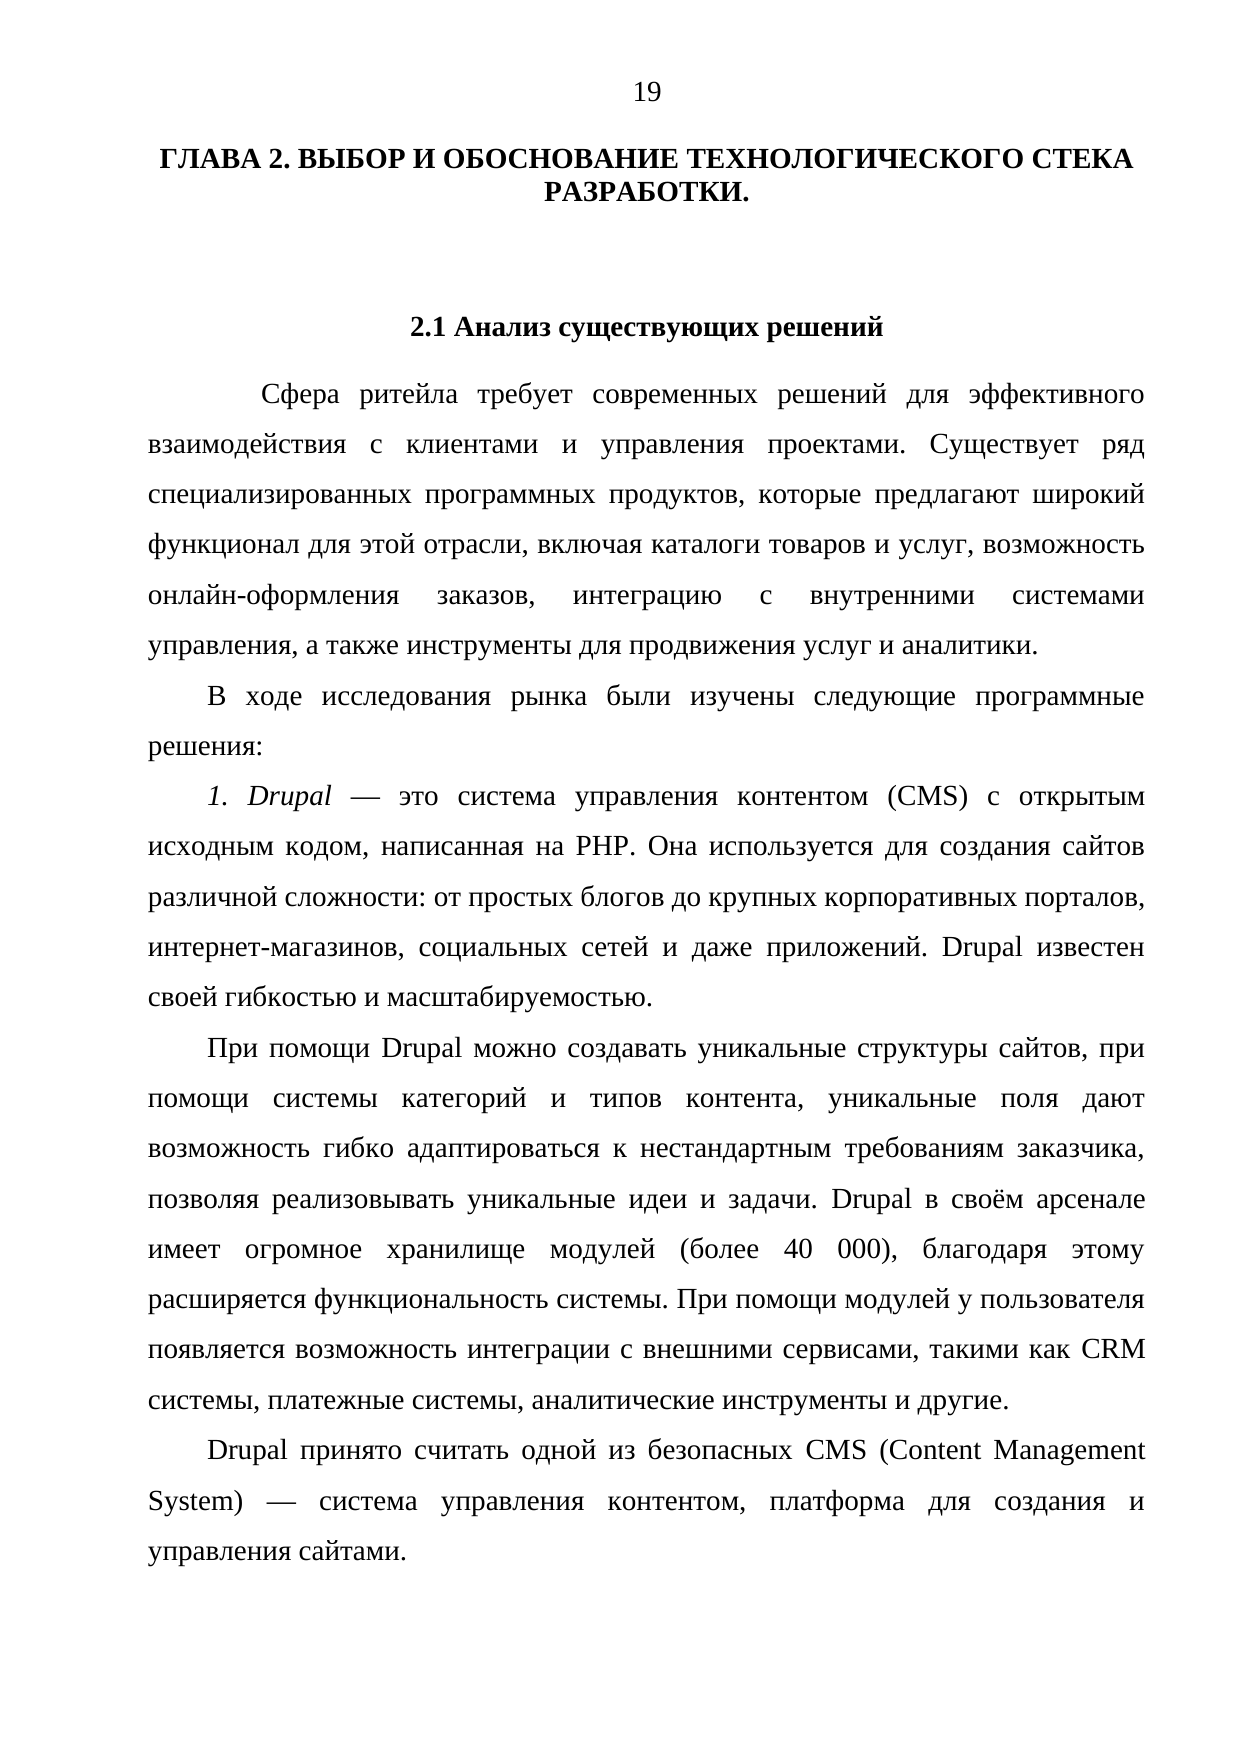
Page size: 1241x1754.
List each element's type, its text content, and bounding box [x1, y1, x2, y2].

text Drupal принято считать одной из безопасных CMS (Content Management System) — система управления контентом, платформа для создания и управления сайтами. [148, 1432, 1146, 1566]
subtitle ГЛАВА 2. ВЫБОР И ОБОСНОВАНИЕ ТЕХНОЛОГИЧЕСКОГО СТЕКА РАЗРАБОТКИ. [148, 141, 1146, 208]
text Сфера ритейла требует современных решений для эффективного взаимодействия с клиентами и управления проектами. Существует ряд специализированных программных продуктов, которые предлагают широкий функционал для этой отрасли, включая каталоги товаров и услуг, возможность онлайн-оформления заказов, интеграцию с внутренними системами управления, а также инструменты для продвижения услуг и аналитики. [148, 376, 1146, 661]
subtitle 2.1 Анализ существующих решений [148, 309, 1146, 342]
text В ходе исследования рынка были изучены следующие программные решения: [148, 678, 1146, 761]
text При помощи Drupal можно создавать уникальные структуры сайтов, при помощи системы категорий и типов контента, уникальные поля дают возможность гибко адаптироваться к нестандартным требованиям заказчика, позволяя реализовывать уникальные идеи и задачи. Drupal в своём арсенале имеет огромное хранилище модулей (более 40 000), благодаря этому расширяется функциональность системы. При помощи модулей у пользователя появляется возможность интеграции с внешними сервисами, такими как CRM системы, платежные системы, аналитические инструменты и другие. [148, 1030, 1146, 1416]
text 1. Drupal — это система управления контентом (CMS) с открытым исходным кодом, написанная на PHP. Она используется для создания сайтов различной сложности: от простых блогов до крупных корпоративных порталов, интернет-магазинов, социальных сетей и даже приложений. Drupal известен своей гибкостью и масштабируемостью. [148, 778, 1146, 1013]
